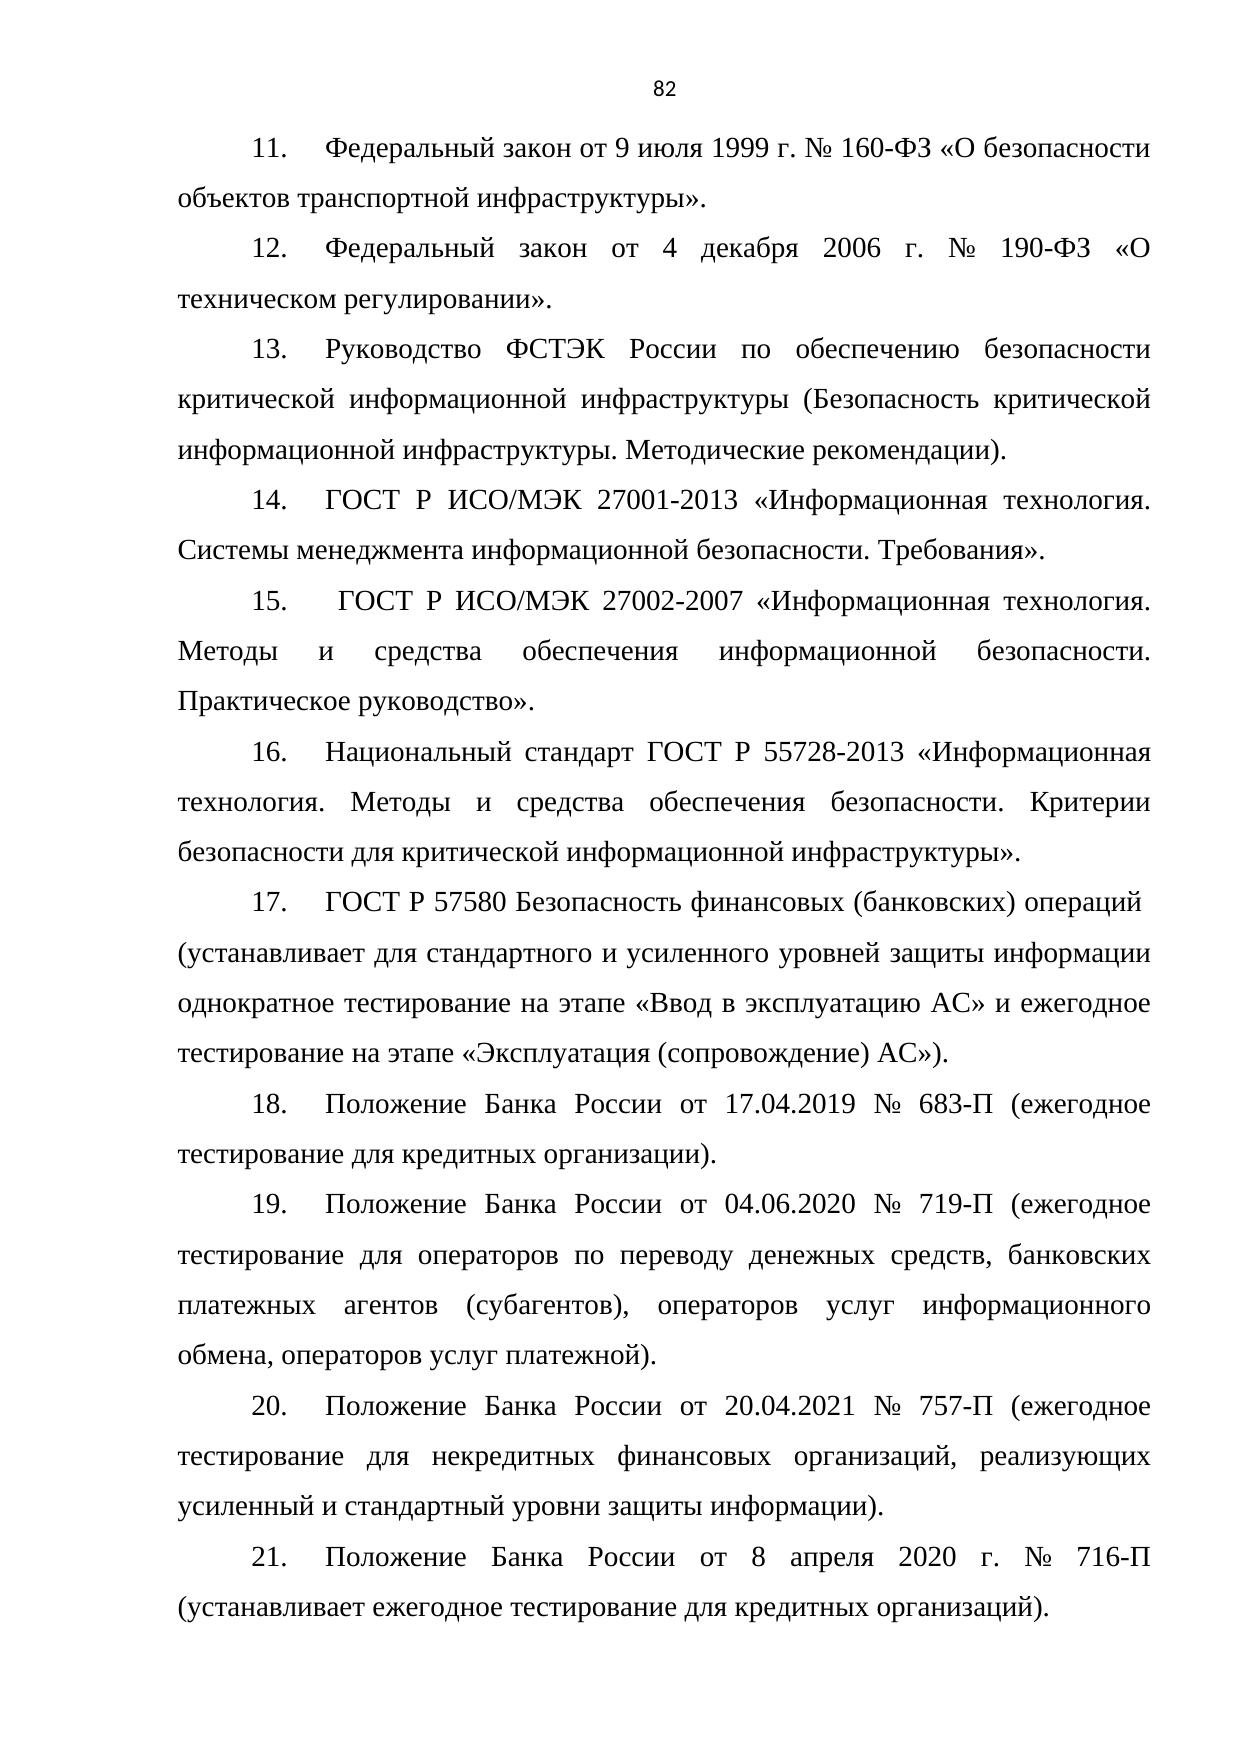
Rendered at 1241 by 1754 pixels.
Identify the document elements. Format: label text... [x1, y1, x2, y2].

list Положение Банка России от 8 апреля 2020 г. № 716-П (устанавливает ежегодное тестирование для кредитных организаций). [177, 1539, 1152, 1622]
list ГОСТ Р ИСО/МЭК 27001-2013 «Информационная технология. Системы менеджмента информационной безопасности. Требования». [177, 482, 1152, 566]
list Федеральный закон от 4 декабря 2006 г. № 190-ФЗ «О техническом регулировании». [177, 231, 1152, 314]
list Положение Банка России от 04.06.2020 № 719-П (ежегодное тестирование для операторов по переводу денежных средств, банковских платежных агентов (субагентов), операторов услуг информационного обмена, операторов услуг платежной). [177, 1186, 1152, 1371]
list Положение Банка России от 17.04.2019 № 683-П (ежегодное тестирование для кредитных организации). [177, 1086, 1152, 1170]
list Руководство ФСТЭК России по обеспечению безопасности критической информационной инфраструктуры (Безопасность критической информационной инфраструктуры. Методические рекомендации). [177, 331, 1152, 465]
list ГОСТ Р 57580 Безопасность финансовых (банковских) операций (устанавливает для стандартного и усиленного уровней защиты информации однократное тестирование на этапе «Ввод в эксплуатацию АС» и ежегодное тестирование на этапе «Эксплуатация (сопровождение) АС»). [177, 884, 1152, 1069]
list Федеральный закон от 9 июля 1999 г. № 160-ФЗ «О безопасности объектов транспортной инфраструктуры». [177, 130, 1152, 214]
list Положение Банка России от 20.04.2021 № 757-П (ежегодное тестирование для некредитных финансовых организаций, реализующих усиленный и стандартный уровни защиты информации). [177, 1388, 1152, 1522]
list Национальный стандарт ГОСТ Р 55728-2013 «Информационная технология. Методы и средства обеспечения безопасности. Критерии безопасности для критической информационной инфраструктуры». [177, 734, 1152, 868]
list ГОСТ Р ИСО/МЭК 27002-2007 «Информационная технология. Методы и средства обеспечения информационной безопасности. Практическое руководство». [177, 583, 1152, 717]
